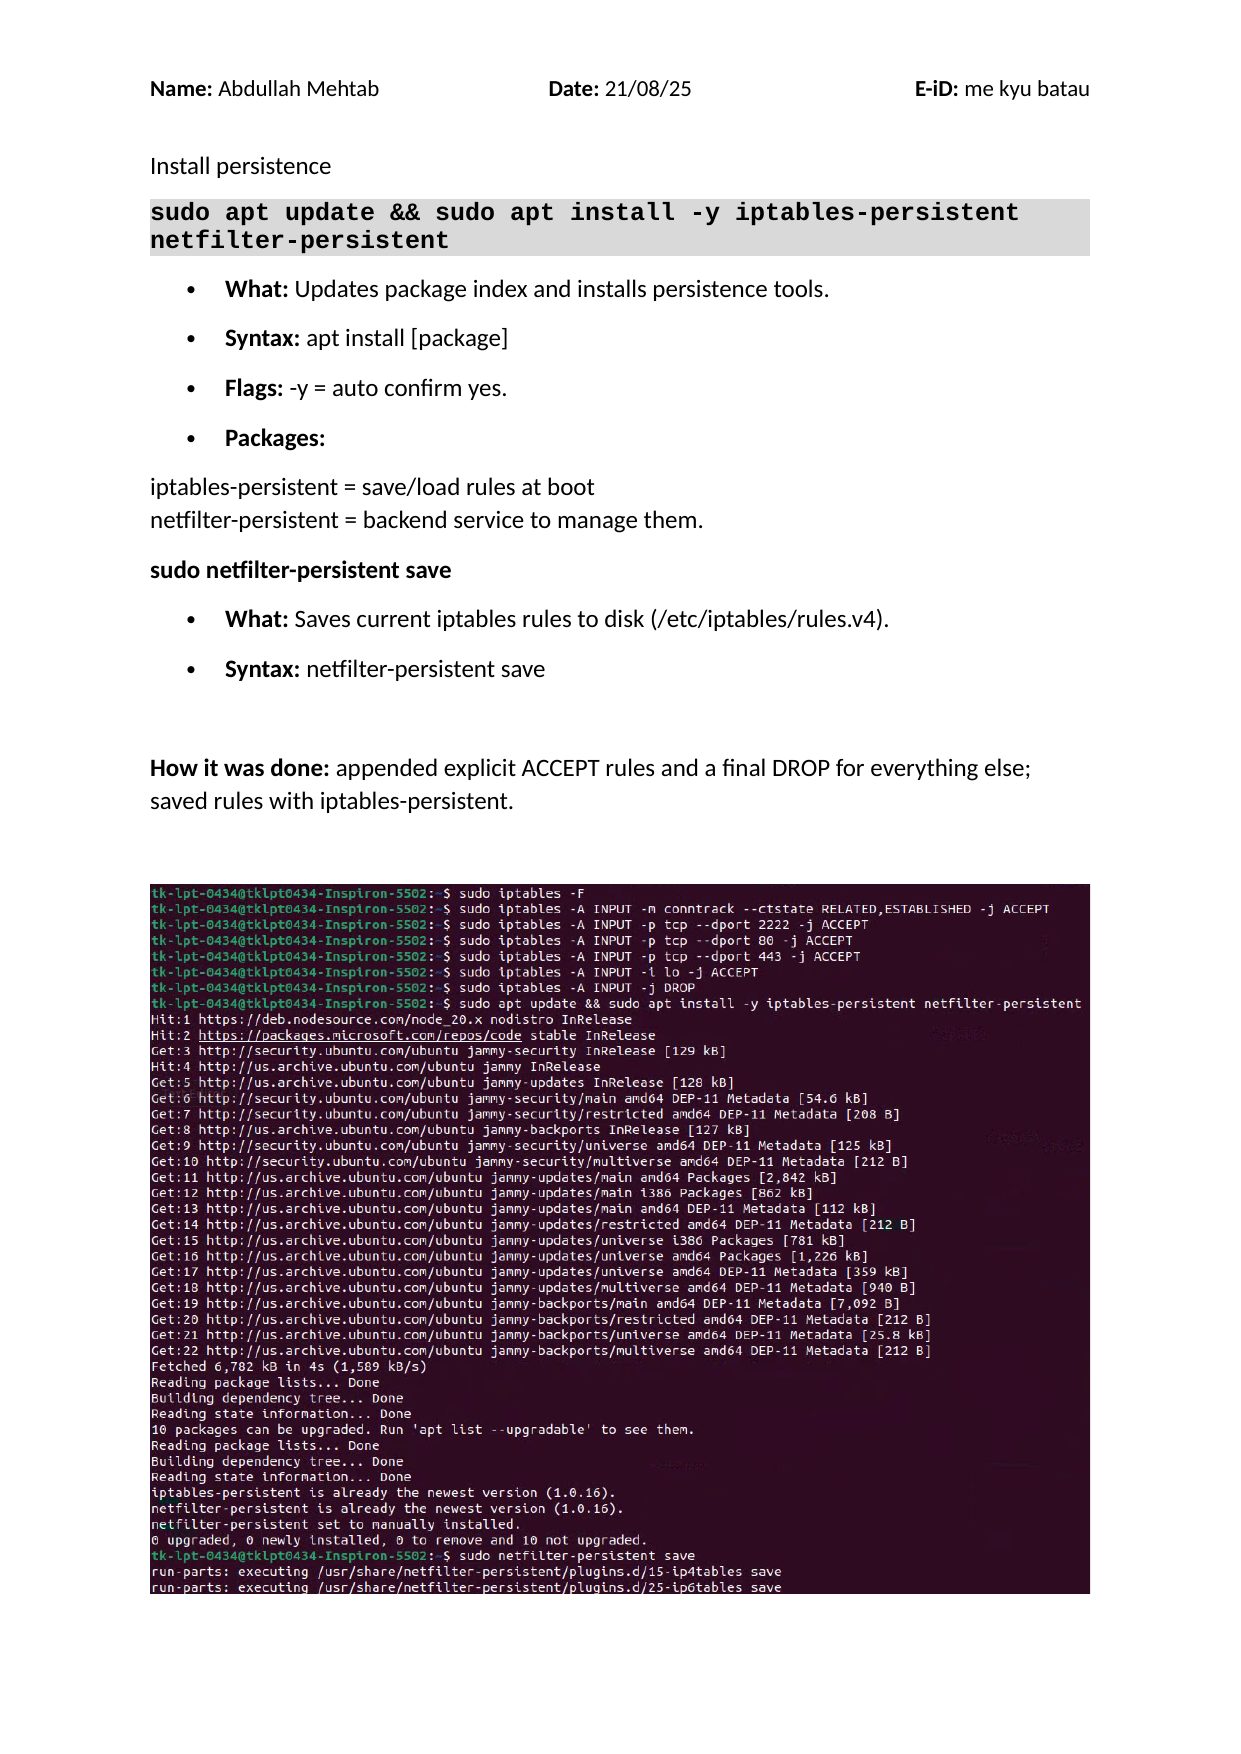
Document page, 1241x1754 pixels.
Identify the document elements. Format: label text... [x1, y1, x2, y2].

text How it was done: appended explicit ACCEPT rules and a final DROP for everything else; saved rules with iptables-persistent. [150, 752, 1090, 816]
list Syntax: netfilter-persistent save [187, 653, 1090, 683]
text iptables-persistent = save/load rules at boot netfilter-persistent = backend service to manage them. [150, 471, 1090, 535]
list Flags: -y = auto confirm yes. [187, 372, 1090, 403]
list Packages: [187, 422, 1090, 452]
list What: Updates package index and installs persistence tools. [187, 273, 1090, 303]
picture [150, 884, 1091, 1594]
list Syntax: apt install [package] [187, 322, 1090, 353]
text sudo apt update && sudo apt install -y iptables-persistent netfilter-persistent [150, 199, 1090, 256]
text Install persistence [150, 150, 1090, 181]
text sudo netfilter-persistent save [150, 554, 1090, 584]
list What: Saves current iptables rules to disk (/etc/iptables/rules.v4). [187, 603, 1090, 634]
